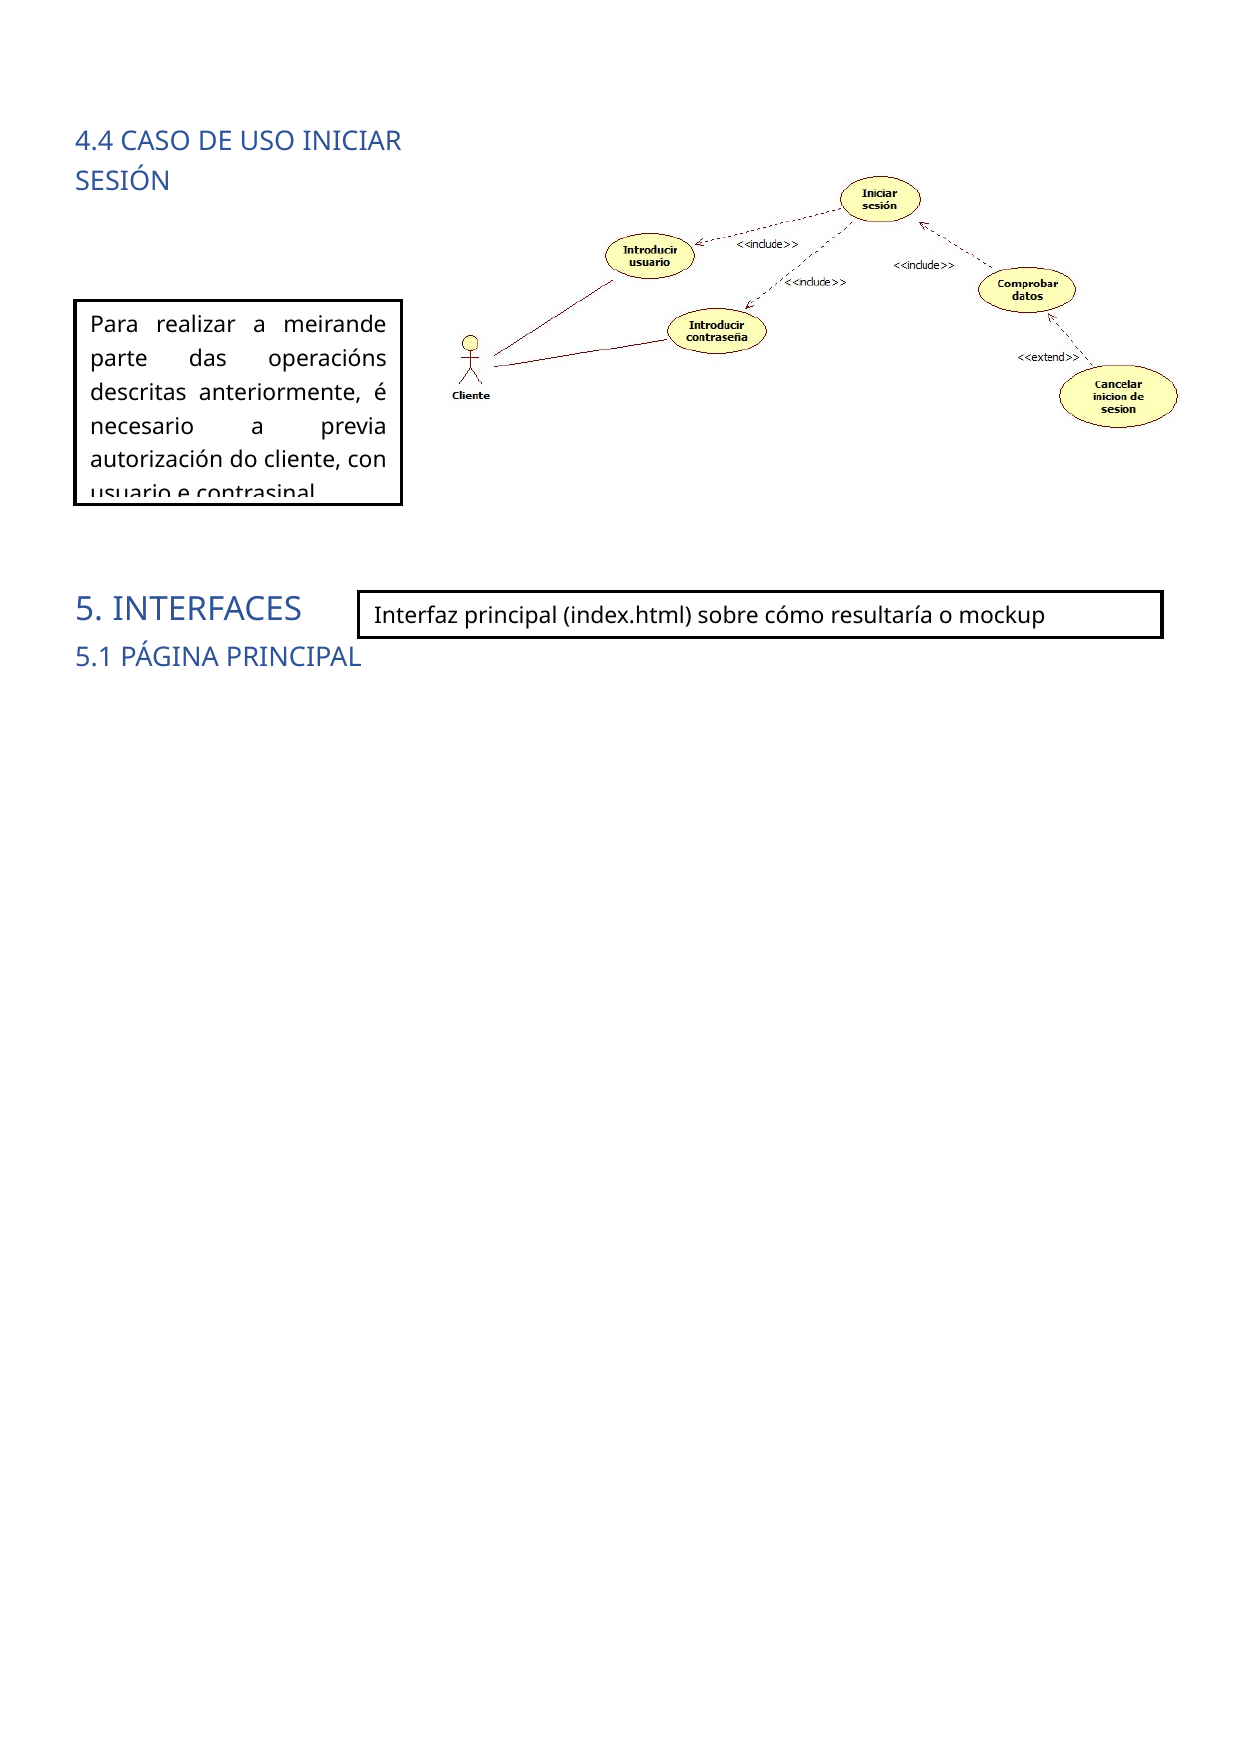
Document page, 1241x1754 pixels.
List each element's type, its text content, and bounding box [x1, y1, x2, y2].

picture [428, 157, 1197, 446]
subtitle 4.4 CASO DE USO INICIAR SESIÓN [75, 122, 1165, 198]
subtitle INTERFACES [75, 585, 1165, 630]
subtitle 5.1 PÁGINA PRINCIPAL [75, 638, 1165, 675]
